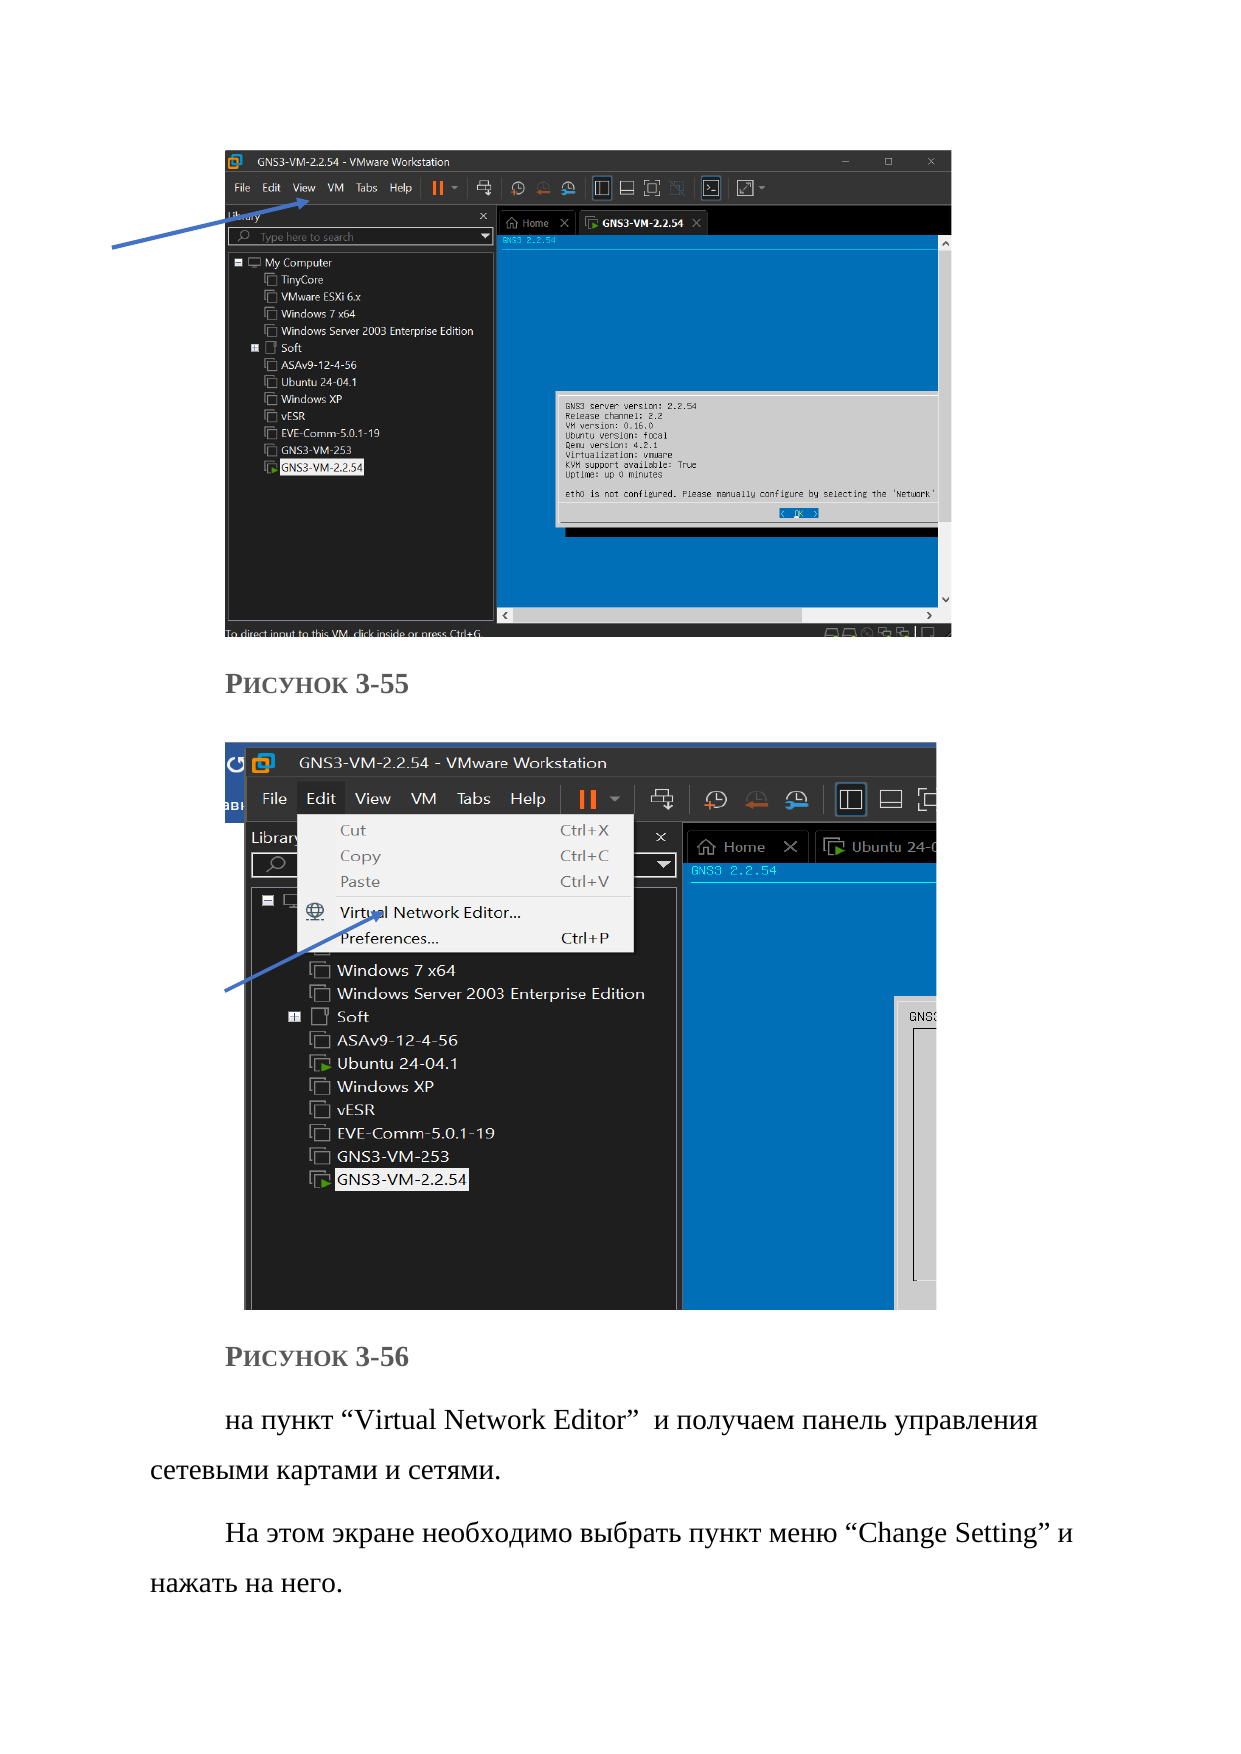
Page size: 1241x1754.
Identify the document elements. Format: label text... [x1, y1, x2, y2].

text на пункт “Virtual Network Editor” и получаем панель управления сетевыми картами и сетями. [150, 1402, 1090, 1486]
picture [225, 150, 952, 637]
picture [225, 728, 937, 1310]
text На этом экране необходимо выбрать пункт меню “Change Setting” и нажать на него. [150, 1515, 1090, 1599]
